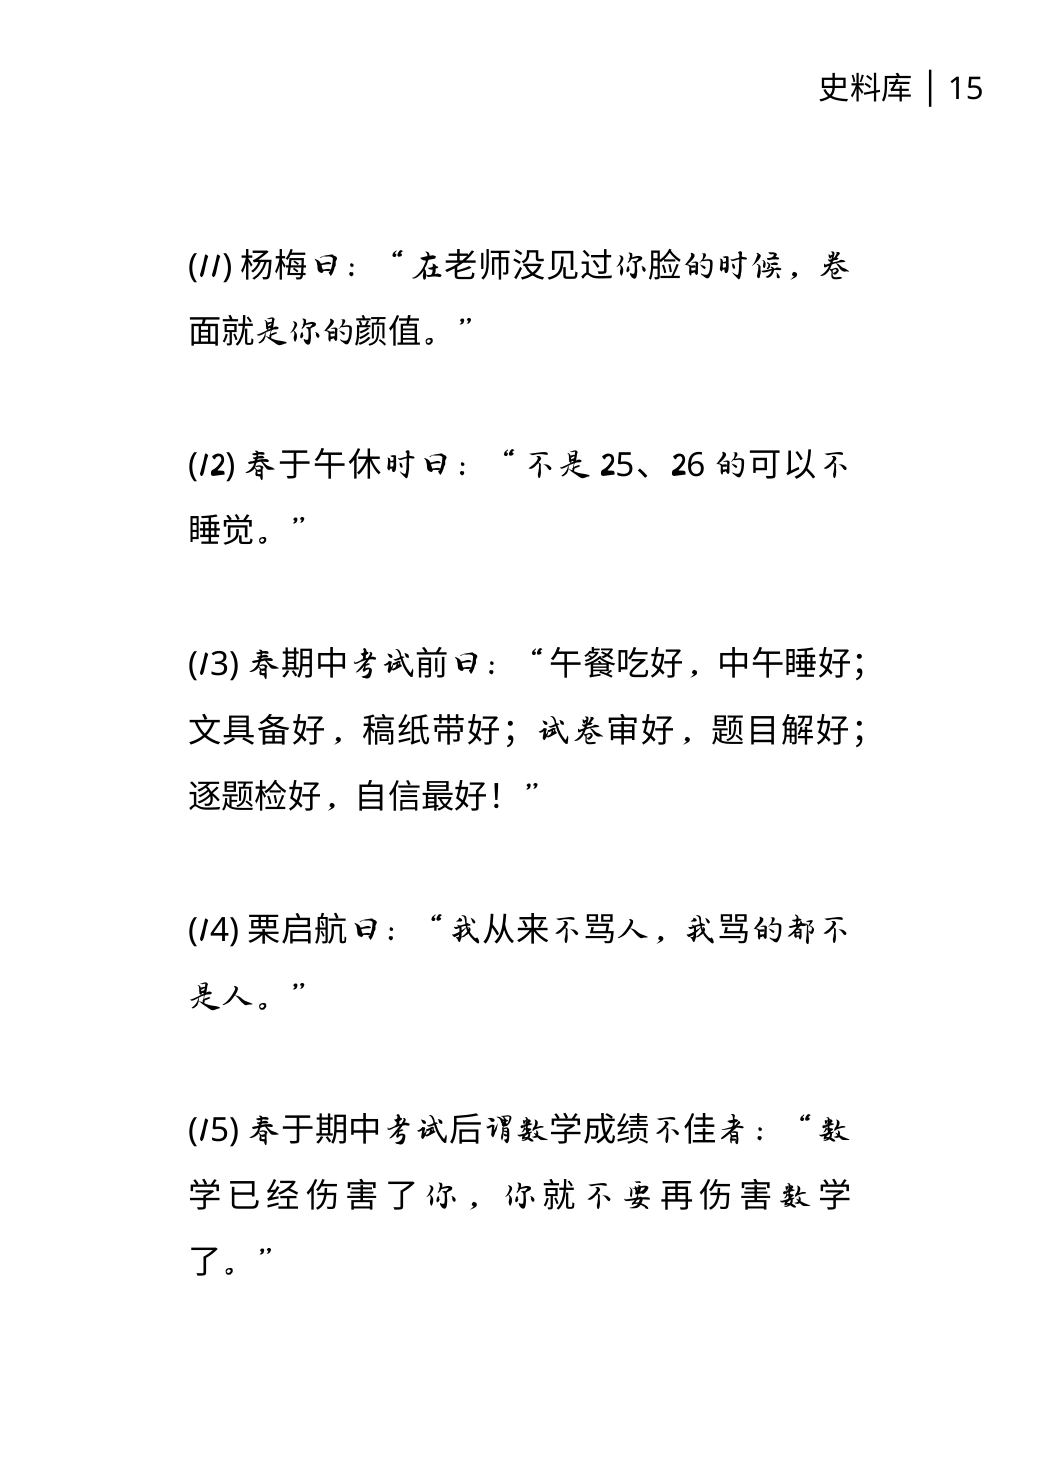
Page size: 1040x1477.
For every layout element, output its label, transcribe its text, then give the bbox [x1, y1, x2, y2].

list 春于午休时曰：“不是25、26的可以不睡觉。” [188, 432, 852, 565]
list 杨梅曰：“在老师没见过你脸的时候，卷面就是你的颜值。” [188, 233, 852, 366]
list 春期中考试前曰：“午餐吃好，中午睡好；文具备好，稿纸带好；试卷审好，题目解好；逐题检好，自信最好！” [188, 632, 852, 831]
list 栗启航曰：“我从来不骂人，我骂的都不是人。” [188, 897, 852, 1030]
list 春于期中考试后谓数学成绩不佳者：“数学已经伤害了你，你就不要再伤害数学了。” [188, 1097, 852, 1296]
